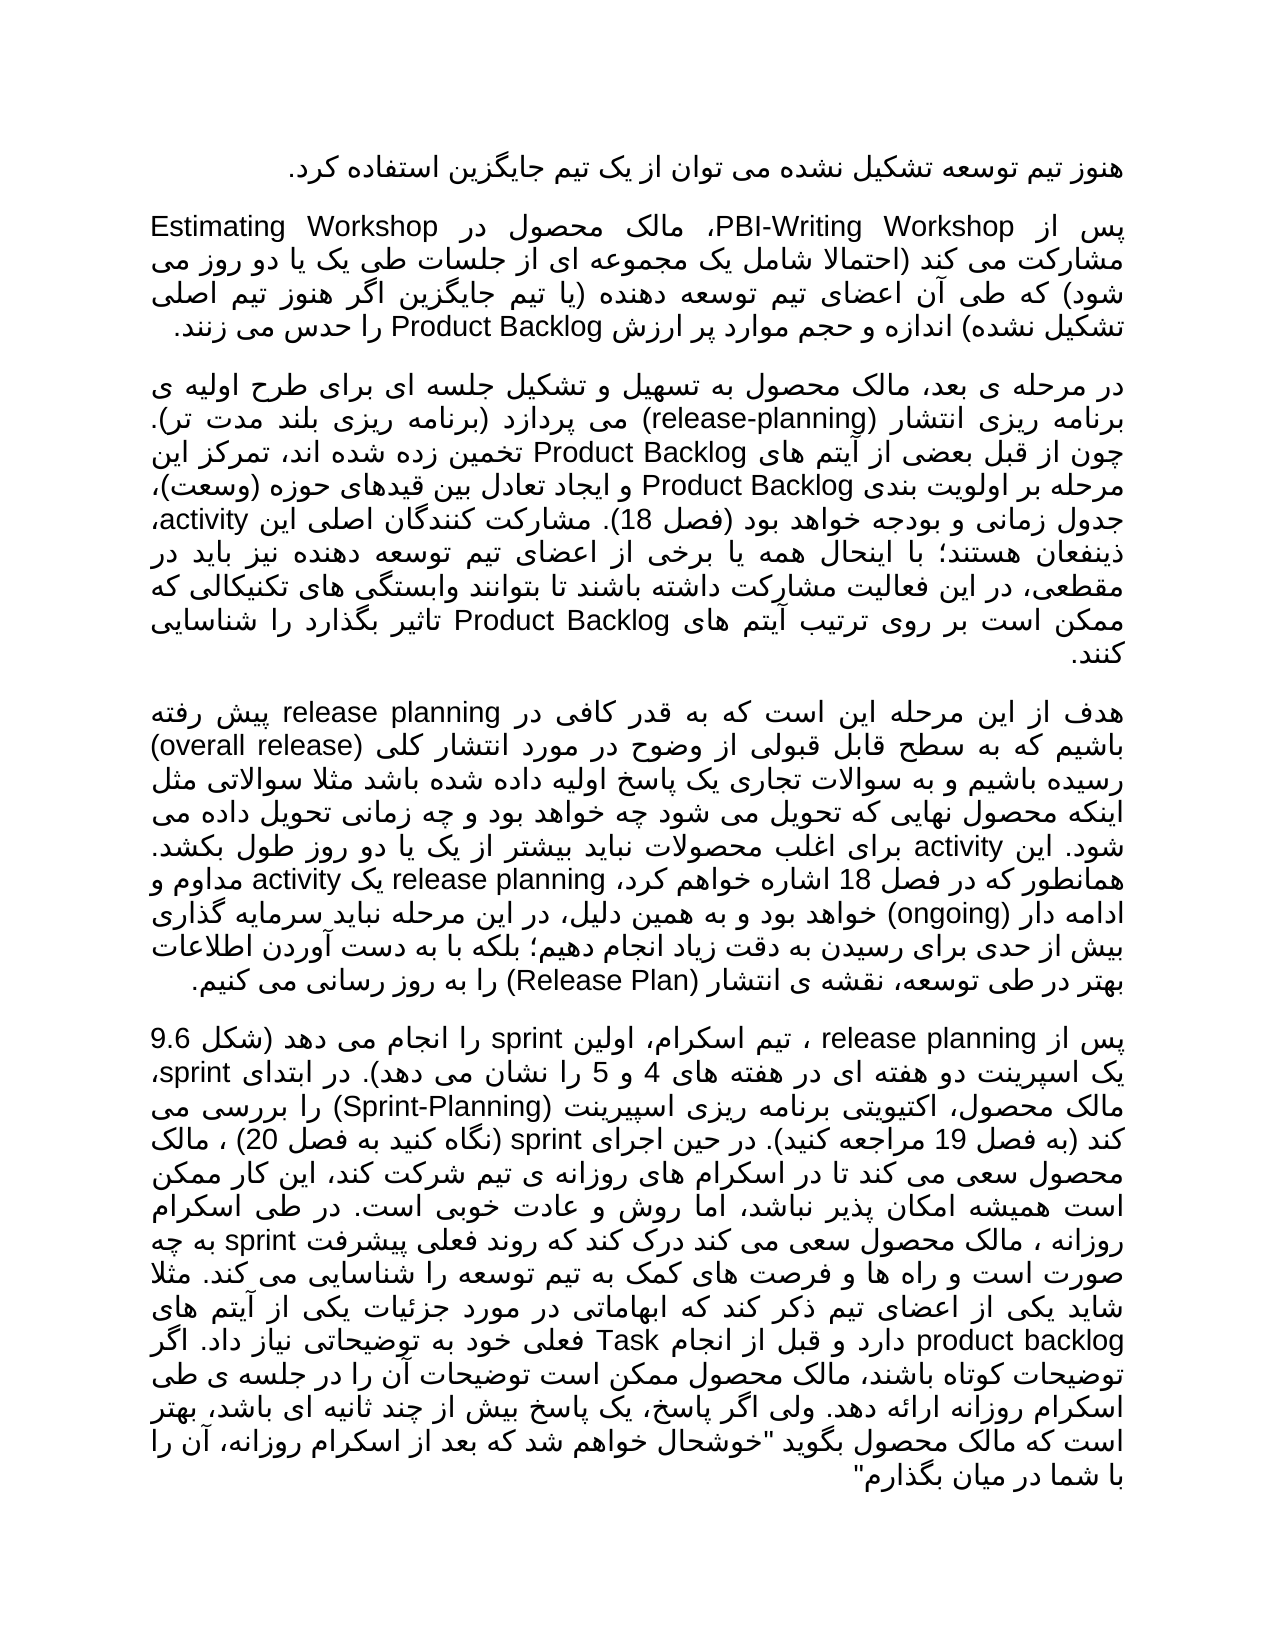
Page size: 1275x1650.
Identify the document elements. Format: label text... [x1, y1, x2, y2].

text هدف از این مرحله این است که به قدر کافی در release planning پیش رفته باشیم که به سطح قابل قبولی از وضوح در مورد انتشار کلی (overall release) رسیده باشیم و به سوالات تجاری یک پاسخ اولیه داده شده باشد مثلا سوالاتی مثل اینکه محصول نهایی که تحویل می شود چه خواهد بود و چه زمانی تحویل داده می شود. این activity برای اغلب محصولات نباید بیشتر از یک یا دو روز طول بکشد. همانطور که در فصل 18 اشاره خواهم کرد، release planning یک activity مداوم و ادامه دار (ongoing) خواهد بود و به همین دلیل، در این مرحله نباید سرمایه گذاری بیش از حدی برای رسیدن به دقت زیاد انجام دهیم؛ بلکه با به دست آوردن اطلاعات بهتر در طی توسعه، نقشه ی انتشار (Release Plan) را به روز رسانی می کنیم. [150, 694, 1125, 996]
text پس از release planning ، تیم اسکرام، اولین sprint را انجام می دهد (شکل 9.6 یک اسپرینت دو هفته ای در هفته های 4 و 5 را نشان می دهد). در ابتدای sprint، مالک محصول، اکتیویتی برنامه ریزی اسپیرینت (Sprint-Planning) را بررسی می کند (به فصل 19 مراجعه کنید). در حین اجرای sprint (نگاه کنید به فصل 20) ، مالک محصول سعی می کند تا در اسکرام های روزانه ی تیم شرکت کند، این کار ممکن است همیشه امکان پذیر نباشد، اما روش و عادت خوبی است. در طی اسکرام روزانه ، مالک محصول سعی می کند درک کند که روند فعلی پیشرفت sprint به چه صورت است و راه ها و فرصت های کمک به تیم توسعه را شناسایی می کند. مثلا شاید یکی از اعضای تیم ذکر کند که ابهاماتی در مورد جزئیات یکی از آیتم های product backlog دارد و قبل از انجام Task فعلی خود به توضیحاتی نیاز داد. اگر توضیحات کوتاه باشند، مالک محصول ممکن است توضیحات آن را در جلسه ی طی اسکرام روزانه ارائه دهد. ولی اگر پاسخ، یک پاسخ بیش از چند ثانیه ای باشد، بهتر است که مالک محصول بگوید "خوشحال خواهم شد که بعد از اسکرام روزانه، آن را با شما در میان بگذارم" [150, 1021, 1125, 1491]
text پس از PBI-Writing Workshop، مالک محصول در Estimating Workshop مشارکت می کند (احتمالا شامل یک مجموعه ای از جلسات طی یک یا دو روز می شود) که طی آن اعضای تیم توسعه دهنده (یا تیم جایگزین اگر هنوز تیم اصلی تشکیل نشده) اندازه و حجم موارد پر ارزش Product Backlog را حدس می زنند. [150, 208, 1125, 343]
text در مرحله ی بعد، مالک محصول به تسهیل و تشکیل جلسه ای برای طرح اولیه ی برنامه ریزی انتشار (release-planning) می پردازد (برنامه ریزی بلند مدت تر). چون از قبل بعضی از آیتم های Product Backlog تخمین زده شده اند، تمرکز این مرحله بر اولویت بندی Product Backlog و ایجاد تعادل بین قیدهای حوزه (وسعت)، جدول زمانی و بودجه خواهد بود (فصل 18). مشارکت کنندگان اصلی این activity، ذینفعان هستند؛ با اینحال همه یا برخی از اعضای تیم توسعه دهنده نیز باید در مقطعی، در این فعالیت مشارکت داشته باشند تا بتوانند وابستگی های تکنیکالی که ممکن است بر روی ترتیب آیتم های Product Backlog تاثیر بگذارد را شناسایی کنند. [150, 368, 1125, 669]
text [150, 150, 1125, 183]
